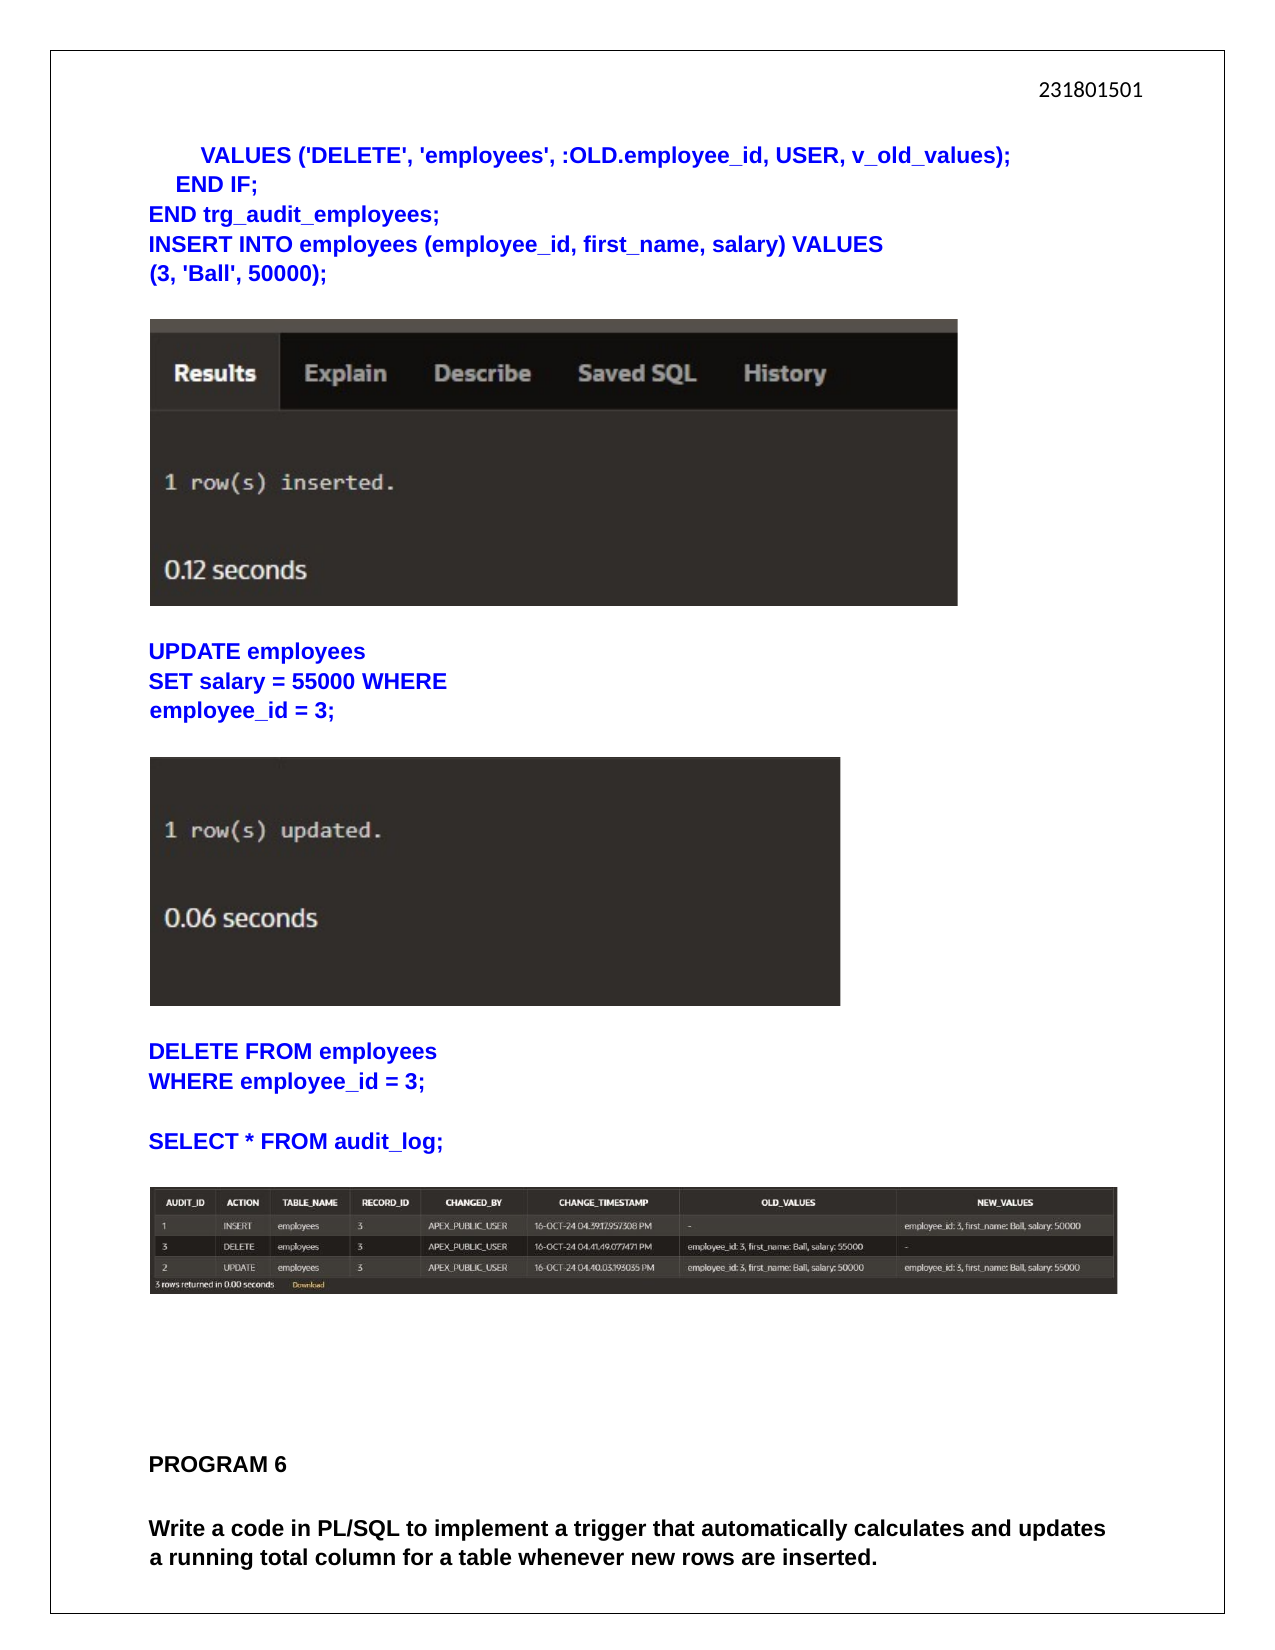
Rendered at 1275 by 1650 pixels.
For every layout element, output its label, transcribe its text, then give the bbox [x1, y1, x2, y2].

text END IF; [175, 171, 1135, 198]
text WHERE employee_id = 3; [148, 1068, 1135, 1094]
text UPDATE employees [148, 638, 1135, 664]
text Write a code in PL/SQL to implement a trigger that automatically calculates and updates a running total column for a table whenever new rows are inserted. [148, 1515, 1125, 1571]
picture [150, 1187, 1118, 1294]
text DELETE FROM employees [148, 1038, 1135, 1065]
text VALUES ('DELETE', 'employees', :OLD.employee_id, USER, v_old_values); [200, 142, 1135, 168]
picture [150, 757, 841, 1006]
picture [150, 319, 958, 606]
text SELECT * FROM audit_log; [148, 1128, 1135, 1154]
text INSERT INTO employees (employee_id, first_name, salary) VALUES (3, 'Ball', 50000); [148, 231, 887, 286]
text PROGRAM 6 [148, 1451, 1125, 1477]
text END trg_audit_employees; [148, 201, 1135, 227]
text SET salary = 55000 WHERE employee_id = 3; [148, 668, 448, 723]
